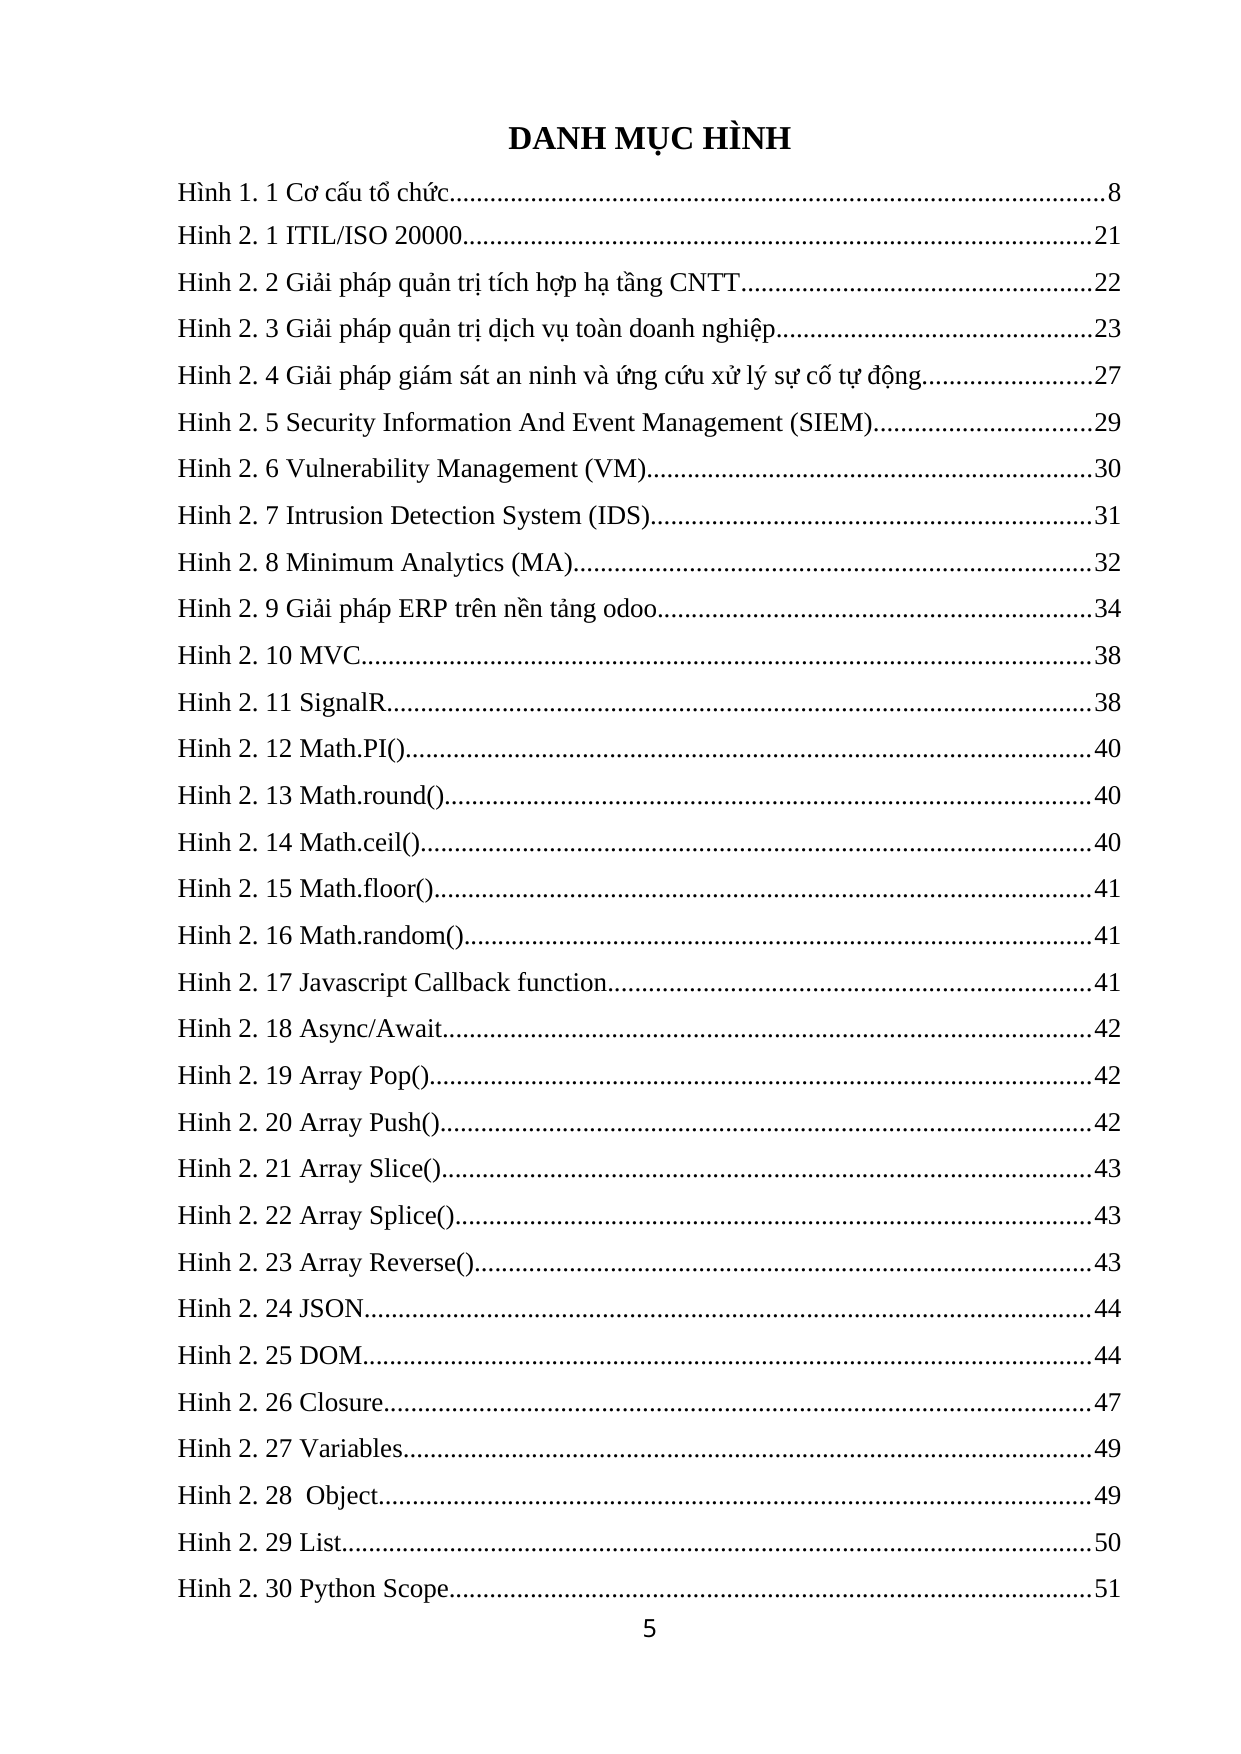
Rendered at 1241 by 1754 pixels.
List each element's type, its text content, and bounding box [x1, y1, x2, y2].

text Hình 1. 1 Cơ cấu tổ chức 8 [177, 176, 1122, 207]
text Hinh 2. 11 SignalR 38 [177, 686, 1122, 717]
text Hinh 2. 22 Array Splice() 43 [177, 1199, 1122, 1230]
text Hinh 2. 9 Giải pháp ERP trên nền tảng odoo 34 [177, 593, 1122, 624]
text Hinh 2. 25 DOM 44 [177, 1339, 1122, 1370]
text Hinh 2. 30 Python Scope 51 [177, 1573, 1122, 1604]
text Hinh 2. 1 ITIL/ISO 20000 21 [177, 219, 1122, 250]
text Hinh 2. 23 Array Reverse() 43 [177, 1246, 1122, 1277]
text Hinh 2. 29 List 50 [177, 1526, 1122, 1557]
text Hinh 2. 24 JSON 44 [177, 1293, 1122, 1324]
text Hinh 2. 28 Object 49 [177, 1479, 1122, 1510]
text Hinh 2. 27 Variables 49 [177, 1433, 1122, 1464]
text Hinh 2. 14 Math.ceil() 40 [177, 826, 1122, 857]
text Hinh 2. 3 Giải pháp quản trị dịch vụ toàn doanh nghiệp 23 [177, 313, 1122, 344]
text Hinh 2. 13 Math.round() 40 [177, 779, 1122, 810]
text Hinh 2. 4 Giải pháp giám sát an ninh và ứng cứu xử lý sự cố tự động 27 [177, 359, 1122, 390]
text Hinh 2. 26 Closure 47 [177, 1386, 1122, 1417]
text Hinh 2. 8 Minimum Analytics (MA) 32 [177, 546, 1122, 577]
text Hinh 2. 6 Vulnerability Management (VM) 30 [177, 453, 1122, 484]
text Hinh 2. 15 Math.floor() 41 [177, 873, 1122, 904]
text Hinh 2. 18 Async/Await 42 [177, 1013, 1122, 1044]
text Hinh 2. 20 Array Push() 42 [177, 1106, 1122, 1137]
text Hinh 2. 21 Array Slice() 43 [177, 1153, 1122, 1184]
text DANH MỤC HÌNH [177, 118, 1122, 156]
text Hinh 2. 12 Math.PI() 40 [177, 733, 1122, 764]
text Hinh 2. 7 Intrusion Detection System (IDS) 31 [177, 499, 1122, 530]
text Hinh 2. 19 Array Pop() 42 [177, 1059, 1122, 1090]
text Hinh 2. 10 MVC 38 [177, 639, 1122, 670]
text Hinh 2. 5 Security Information And Event Management (SIEM) 29 [177, 406, 1122, 437]
text Hinh 2. 17 Javascript Callback function 41 [177, 966, 1122, 997]
text Hinh 2. 16 Math.random() 41 [177, 919, 1122, 950]
text Hinh 2. 2 Giải pháp quản trị tích hợp hạ tầng CNTT 22 [177, 266, 1122, 297]
